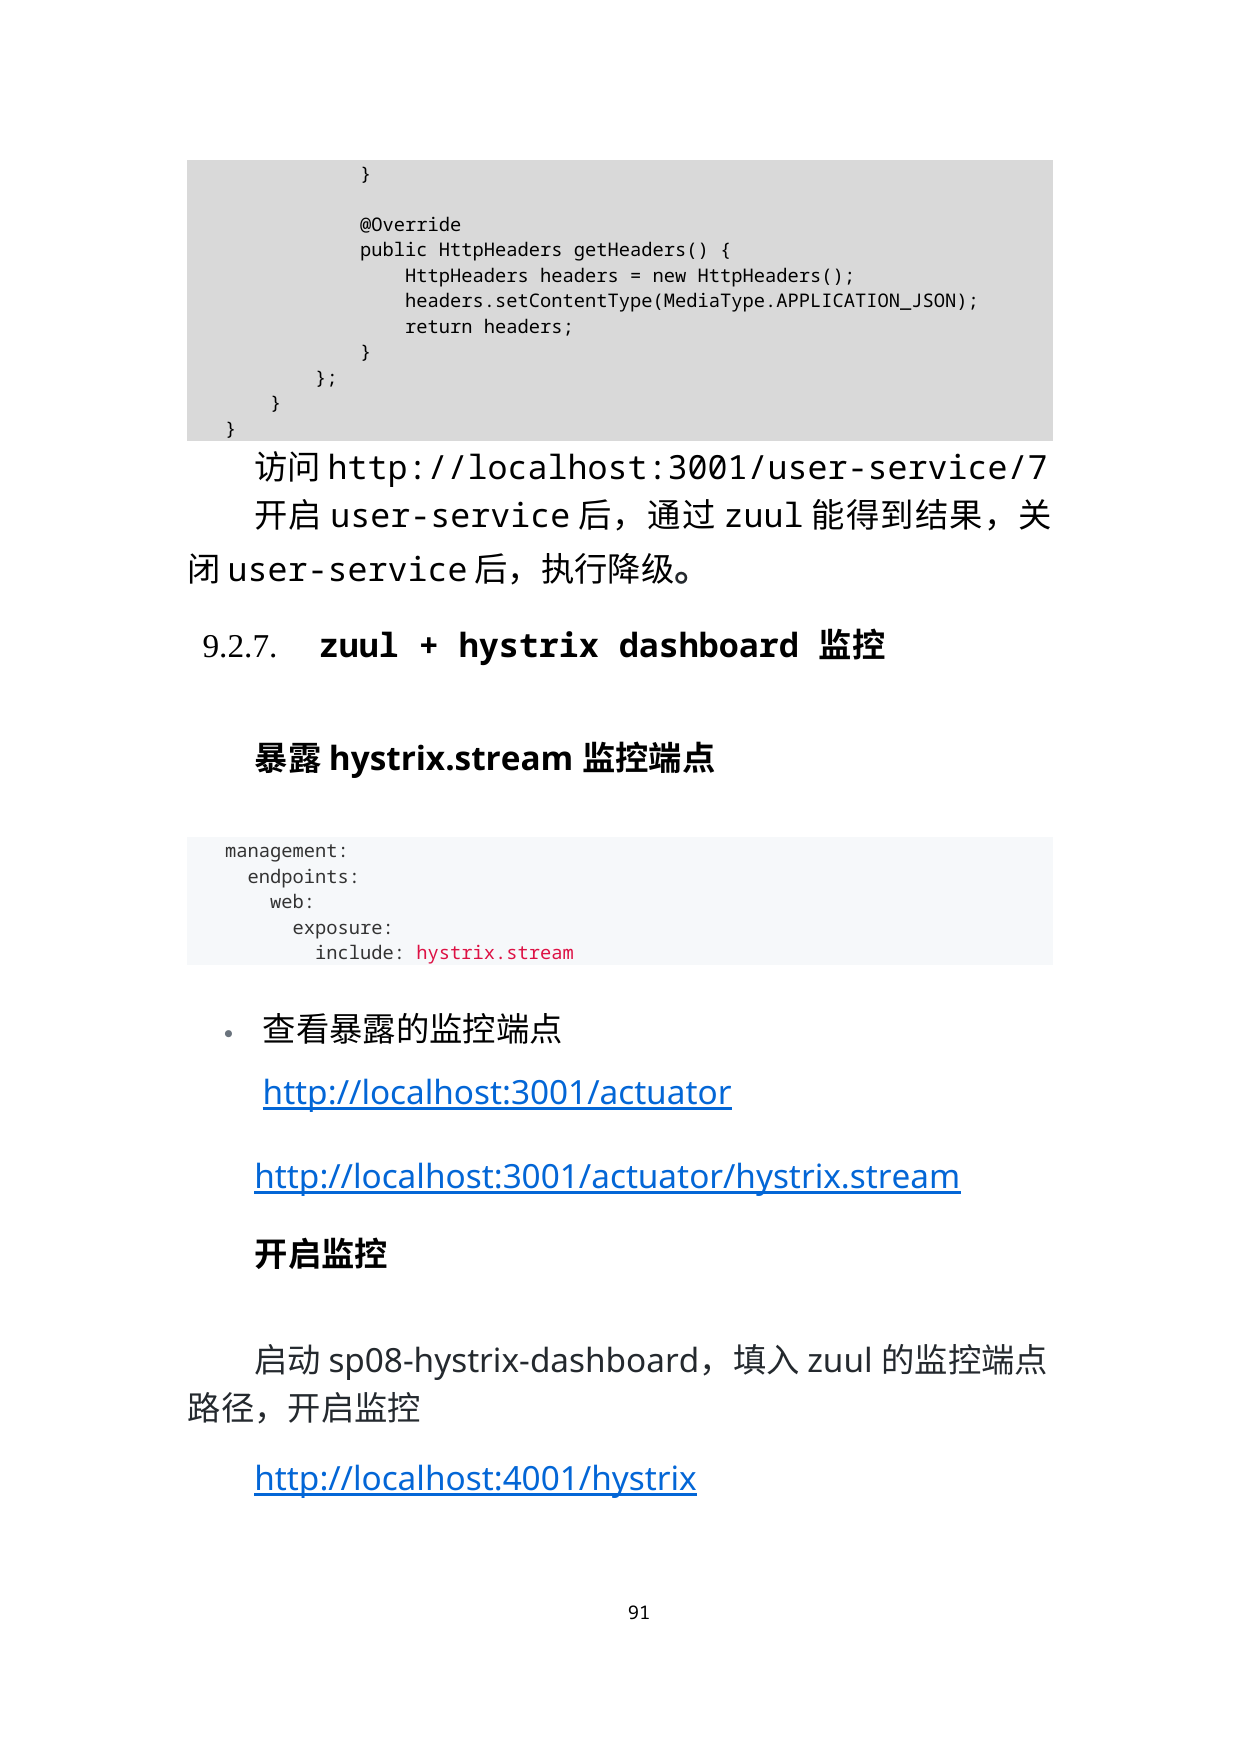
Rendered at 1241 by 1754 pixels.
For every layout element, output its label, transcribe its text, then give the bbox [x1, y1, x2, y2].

subtitle 开启监控 [187, 1228, 1053, 1276]
text 访问http://localhost:3001/user-service/7 [187, 441, 1053, 489]
text exposure: [187, 914, 1053, 939]
text } [187, 415, 1053, 441]
text } [187, 338, 1053, 364]
text management: [187, 837, 1053, 863]
text http://localhost:3001/actuator/hystrix.stream [187, 1153, 1053, 1199]
text }; [187, 364, 1053, 389]
text HttpHeaders headers = new HttpHeaders(); [187, 262, 1053, 287]
text include: hystrix.stream [187, 939, 1053, 965]
text 启动 sp08-hystrix-dashboard，填入 zuul 的监控端点路径，开启监控 [187, 1333, 1053, 1430]
text 开启user-service后，通过zuul能得到结果，关闭user-service后，执行降级。 [187, 489, 1053, 592]
subtitle 暴露 hystrix.stream 监控端点 [187, 732, 1053, 780]
subtitle zuul + hystrix dashboard 监控 [202, 619, 1053, 667]
text http://localhost:4001/hystrix [187, 1455, 1053, 1500]
text headers.setContentType(MediaType.APPLICATION_JSON); [187, 287, 1053, 313]
text public HttpHeaders getHeaders() { [187, 236, 1053, 262]
list 查看暴露的监控端点 http://localhost:3001/actuator [225, 994, 1053, 1124]
text } [187, 160, 1053, 185]
text endpoints: [187, 863, 1053, 888]
text return headers; [187, 313, 1053, 338]
text web: [187, 888, 1053, 914]
text } [187, 389, 1053, 415]
text @Override [187, 211, 1053, 236]
